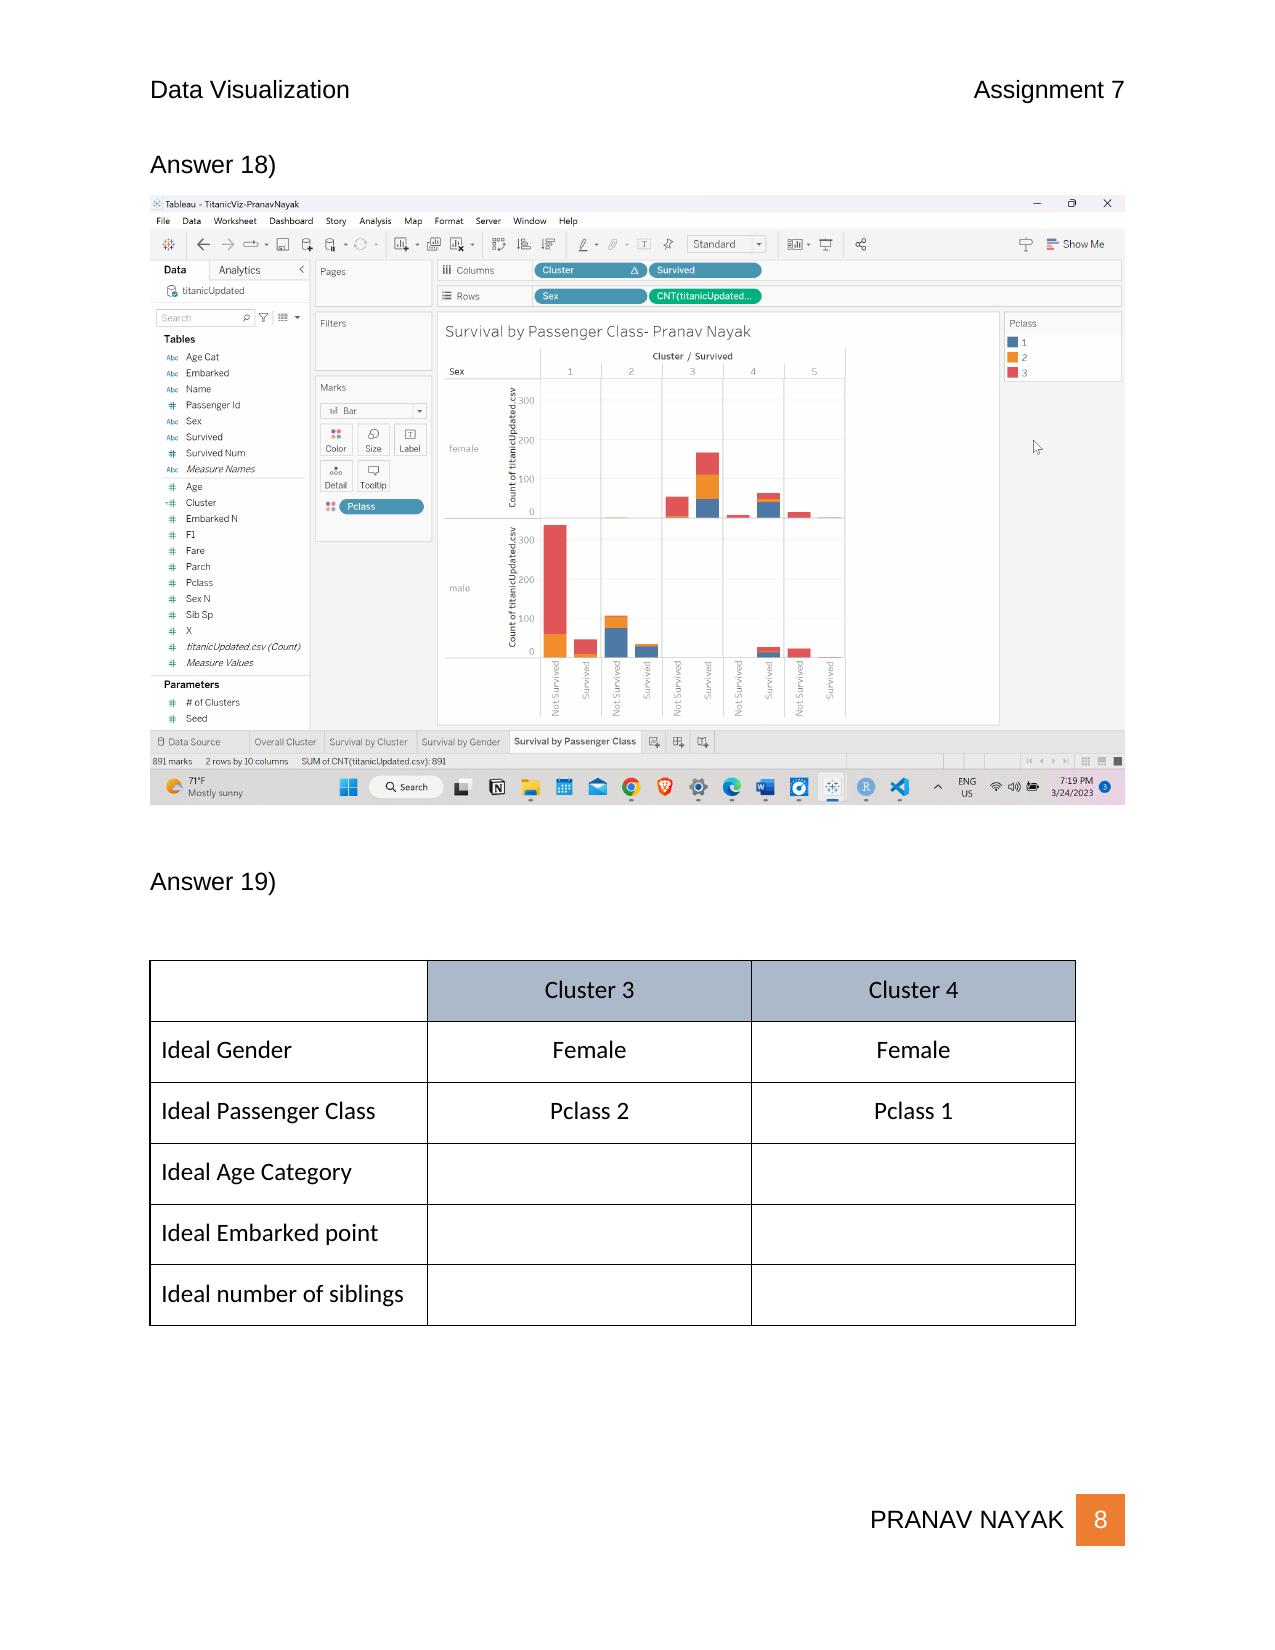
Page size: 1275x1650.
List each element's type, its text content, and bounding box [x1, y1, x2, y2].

table_cell Pclass 2 [428, 1083, 751, 1143]
text Answer 18) [150, 150, 1125, 179]
table_cell Ideal number of siblings [151, 1265, 427, 1325]
table_cell [428, 1144, 751, 1203]
table_header Cluster 4 [752, 961, 1075, 1021]
table_cell [428, 1205, 751, 1264]
picture [150, 195, 1125, 805]
table_cell [752, 1265, 1075, 1325]
table_cell [752, 1144, 1075, 1203]
table_cell Female [752, 1022, 1075, 1082]
table_cell Pclass 1 [752, 1083, 1075, 1143]
table_cell Ideal Gender [151, 1022, 427, 1082]
table_cell Ideal Embarked point [151, 1205, 427, 1264]
text Answer 19) [150, 867, 1125, 896]
table_cell Ideal Passenger Class [151, 1083, 427, 1143]
table_header [151, 961, 427, 1021]
table_cell Female [428, 1022, 751, 1082]
table_header Cluster 3 [428, 961, 751, 1021]
table_cell [752, 1205, 1075, 1264]
table_cell [428, 1265, 751, 1325]
table_cell Ideal Age Category [151, 1144, 427, 1203]
